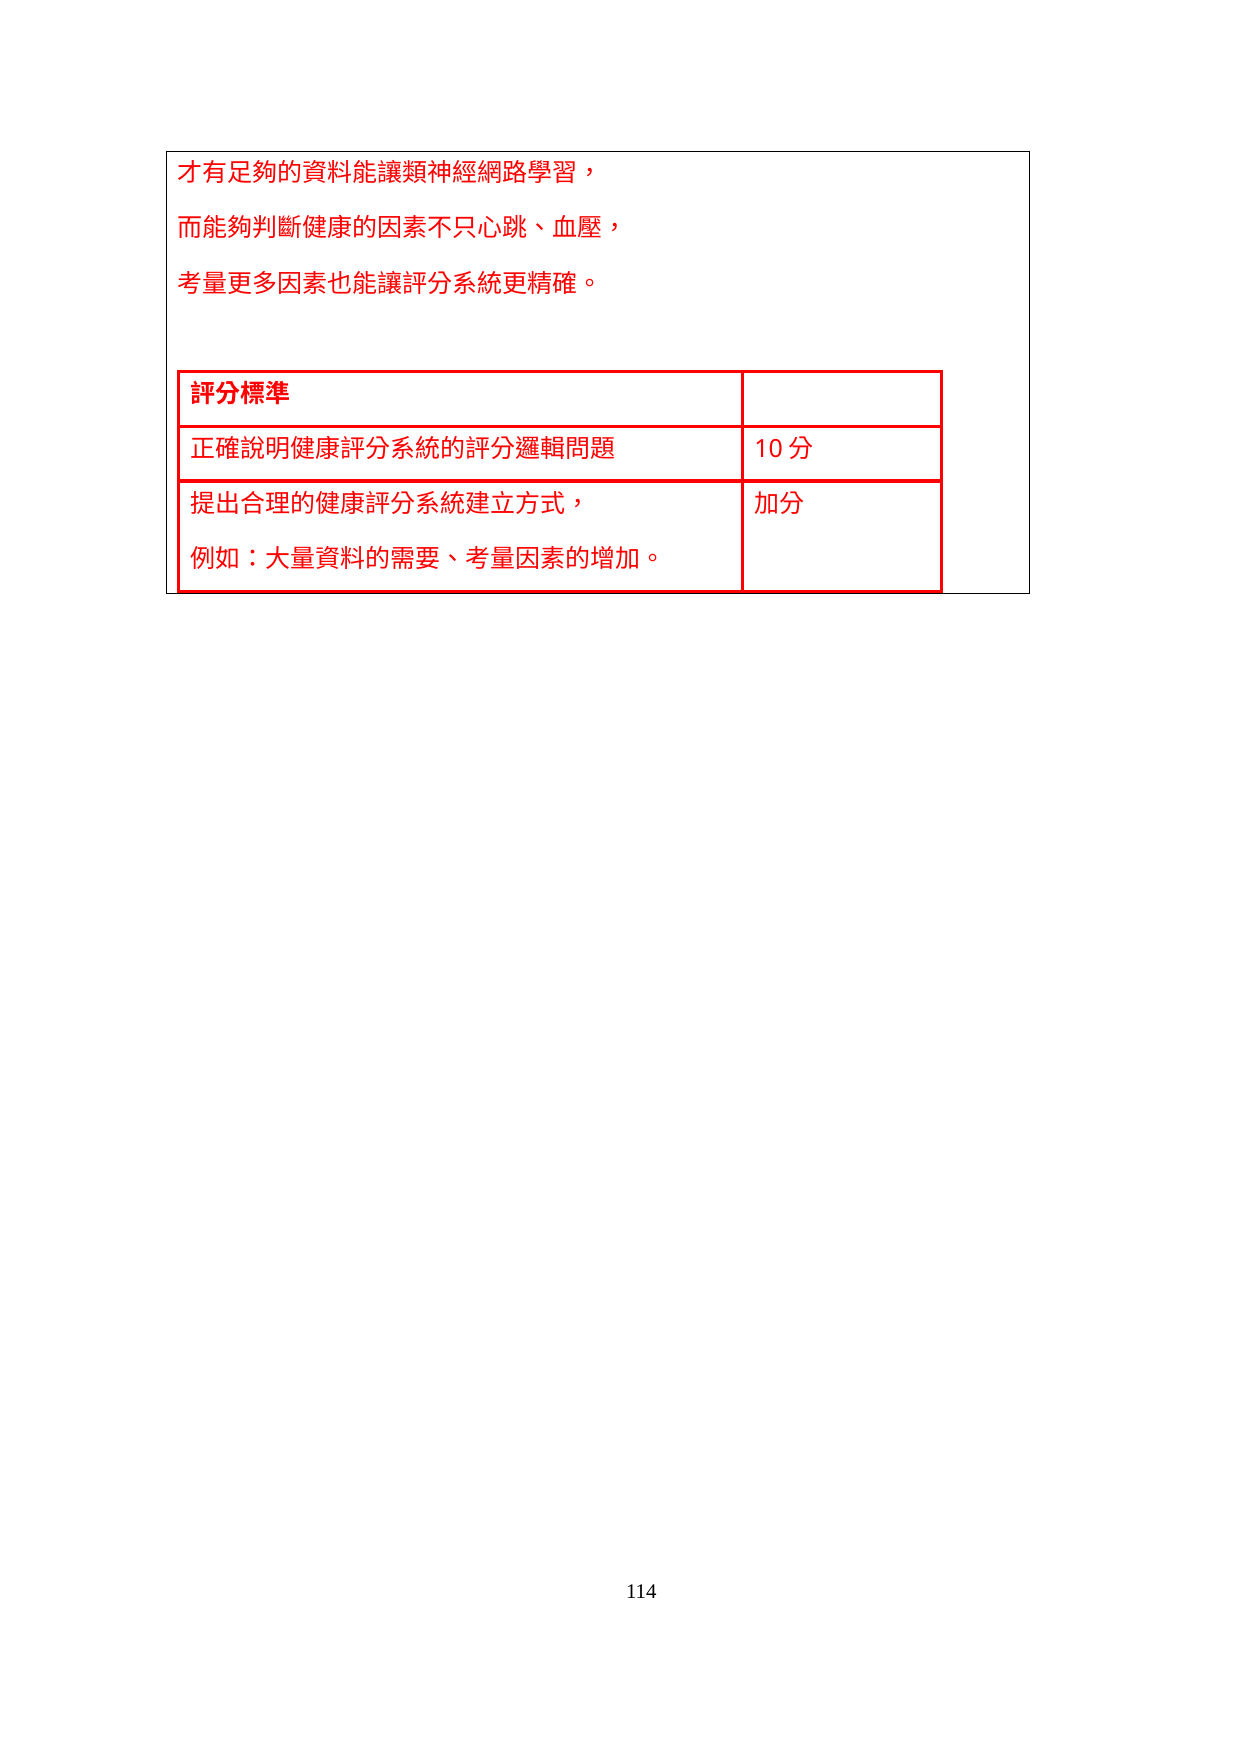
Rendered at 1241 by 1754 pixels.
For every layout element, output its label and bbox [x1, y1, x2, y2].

table_header [167, 152, 1029, 593]
